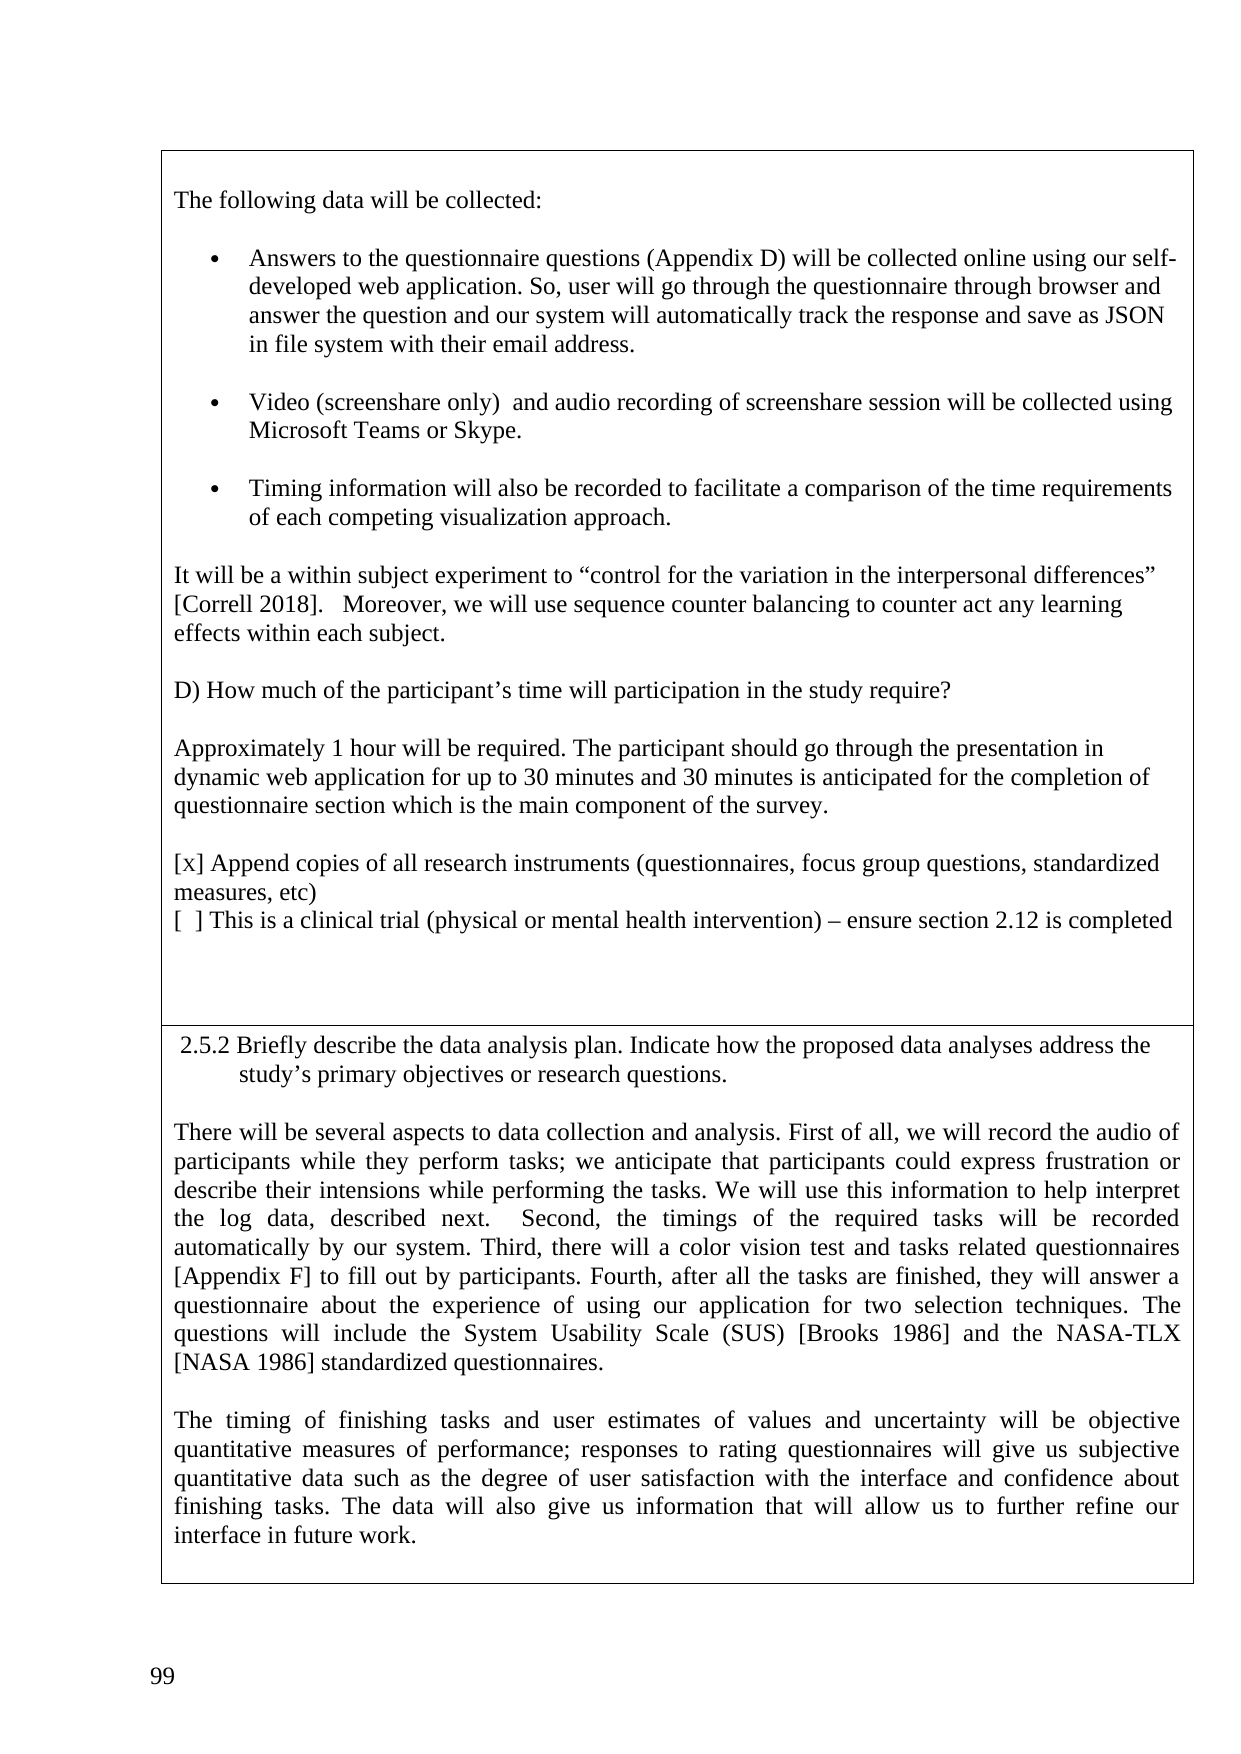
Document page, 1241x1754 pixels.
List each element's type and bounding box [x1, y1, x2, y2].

table_cell [162, 1026, 1193, 1582]
table_cell [162, 151, 1193, 1025]
